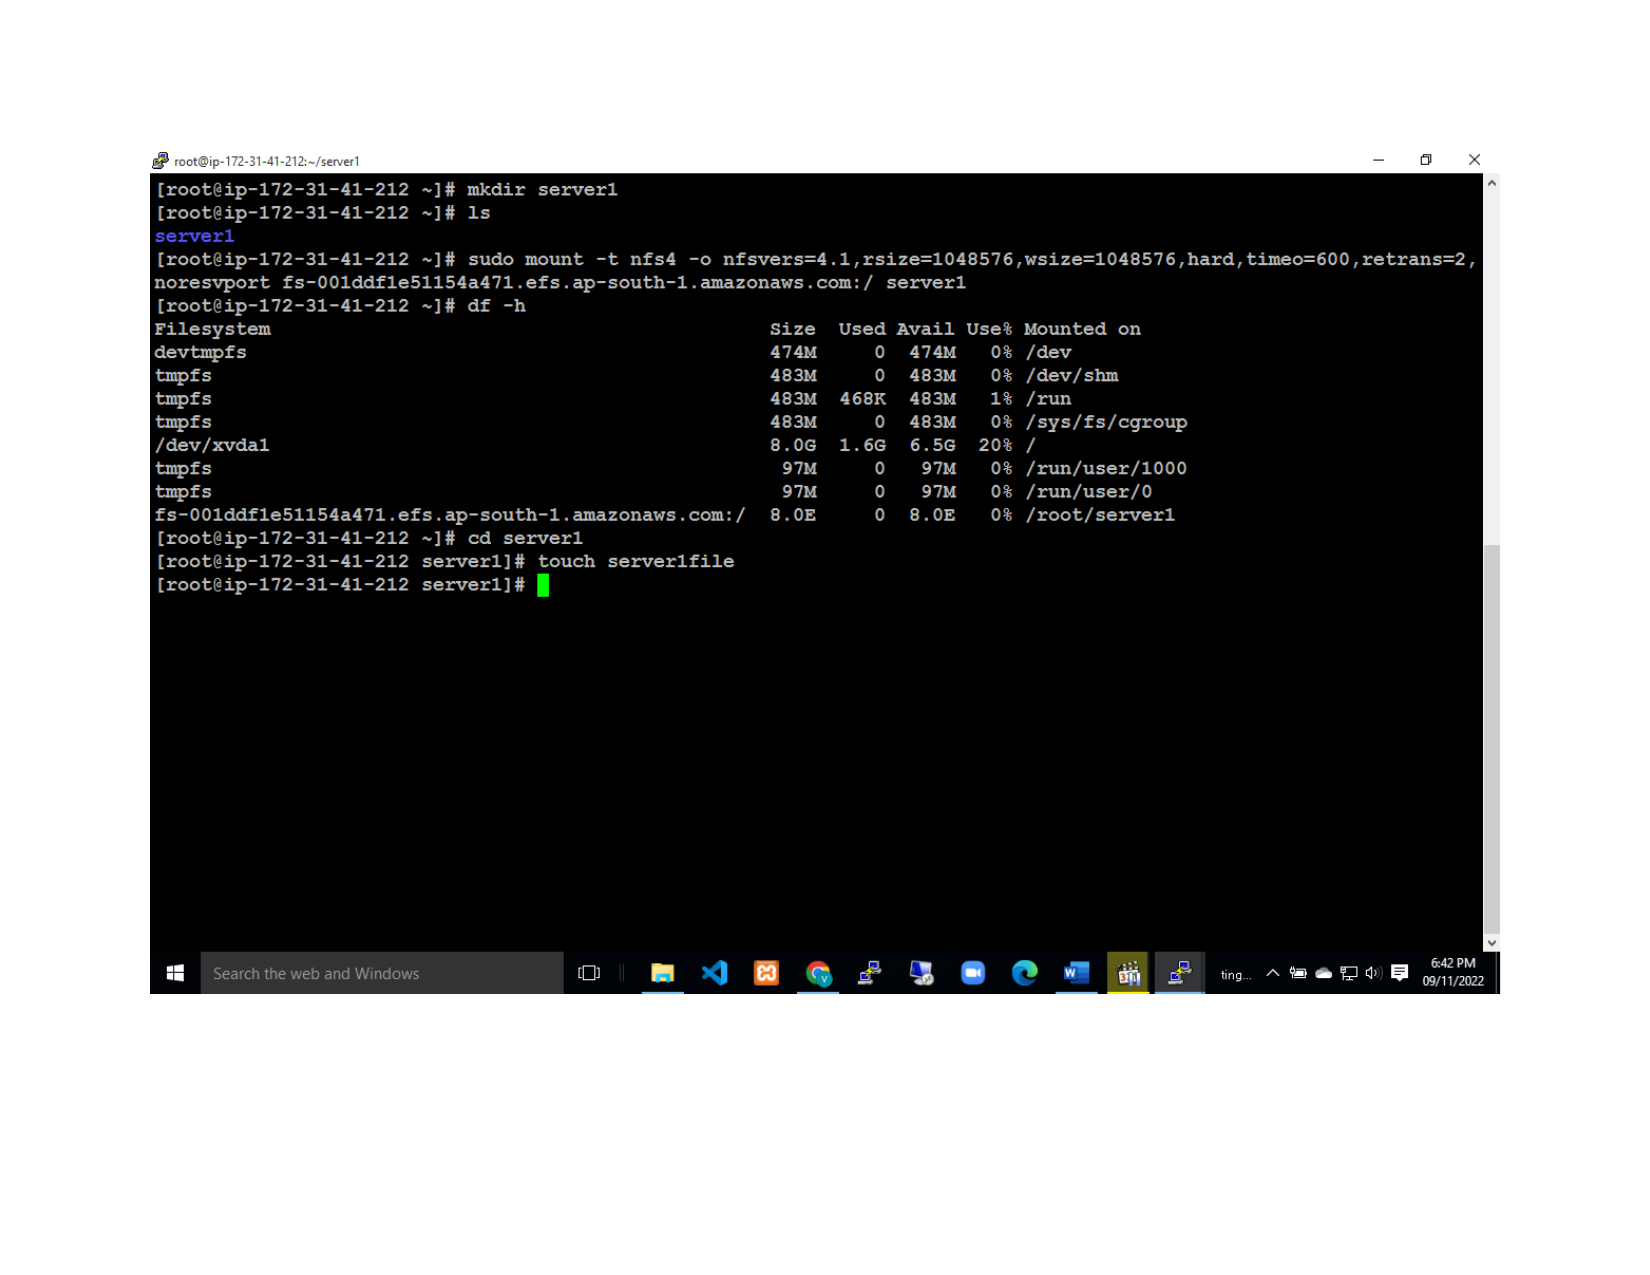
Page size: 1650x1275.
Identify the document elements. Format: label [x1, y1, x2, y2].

picture [150, 150, 1500, 994]
